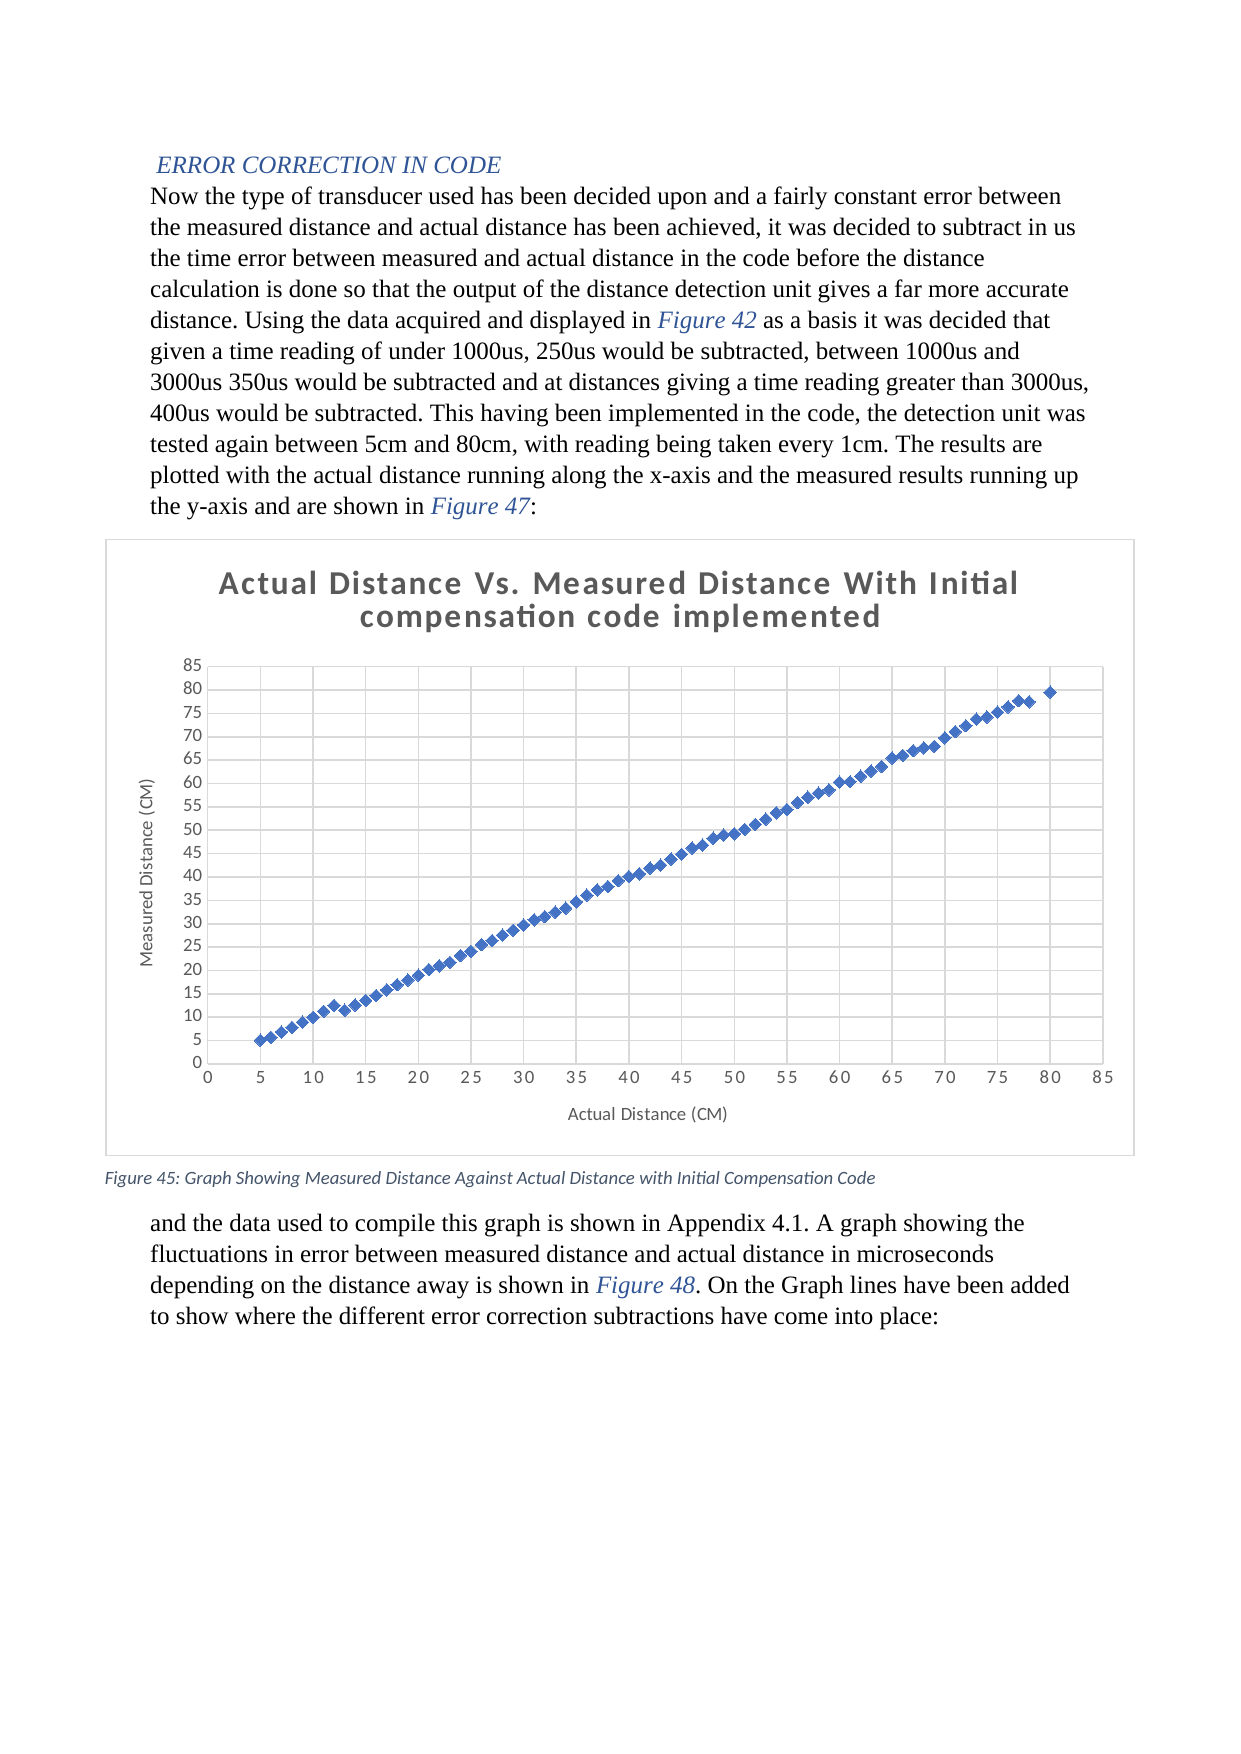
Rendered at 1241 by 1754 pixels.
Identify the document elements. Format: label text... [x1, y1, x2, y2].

text and the data used to compile this graph is shown in Appendix 4.1. A graph showing the fluctuations in error between measured distance and actual distance in microseconds depending on the distance away is shown in Figure 48. On the Graph lines have been added to show where the different error correction subtractions have come into place: [150, 1189, 1090, 1329]
text Now the type of transducer used has been decided upon and a fairly constant error between the measured distance and actual distance has been achieved, it was decided to subtract in us the time error between measured and actual distance in the code before the distance calculation is done so that the output of the distance detection unit gives a far more accurate distance. Using the data acquired and displayed in Figure 42 as a basis it was decided that given a time reading of under 1000us, 250us would be subtracted, between 1000us and 3000us 350us would be subtracted and at distances giving a time reading greater than 3000us, 400us would be subtracted. This having been implemented in the code, the detection unit was tested again between 5cm and 80cm, with reading being taken every 1cm. The results are plotted with the actual distance running along the x-axis and the measured results running up the y-axis and are shown in Figure 47: [150, 181, 1090, 520]
subtitle ERROR CORRECTION IN CODE [150, 150, 1090, 179]
